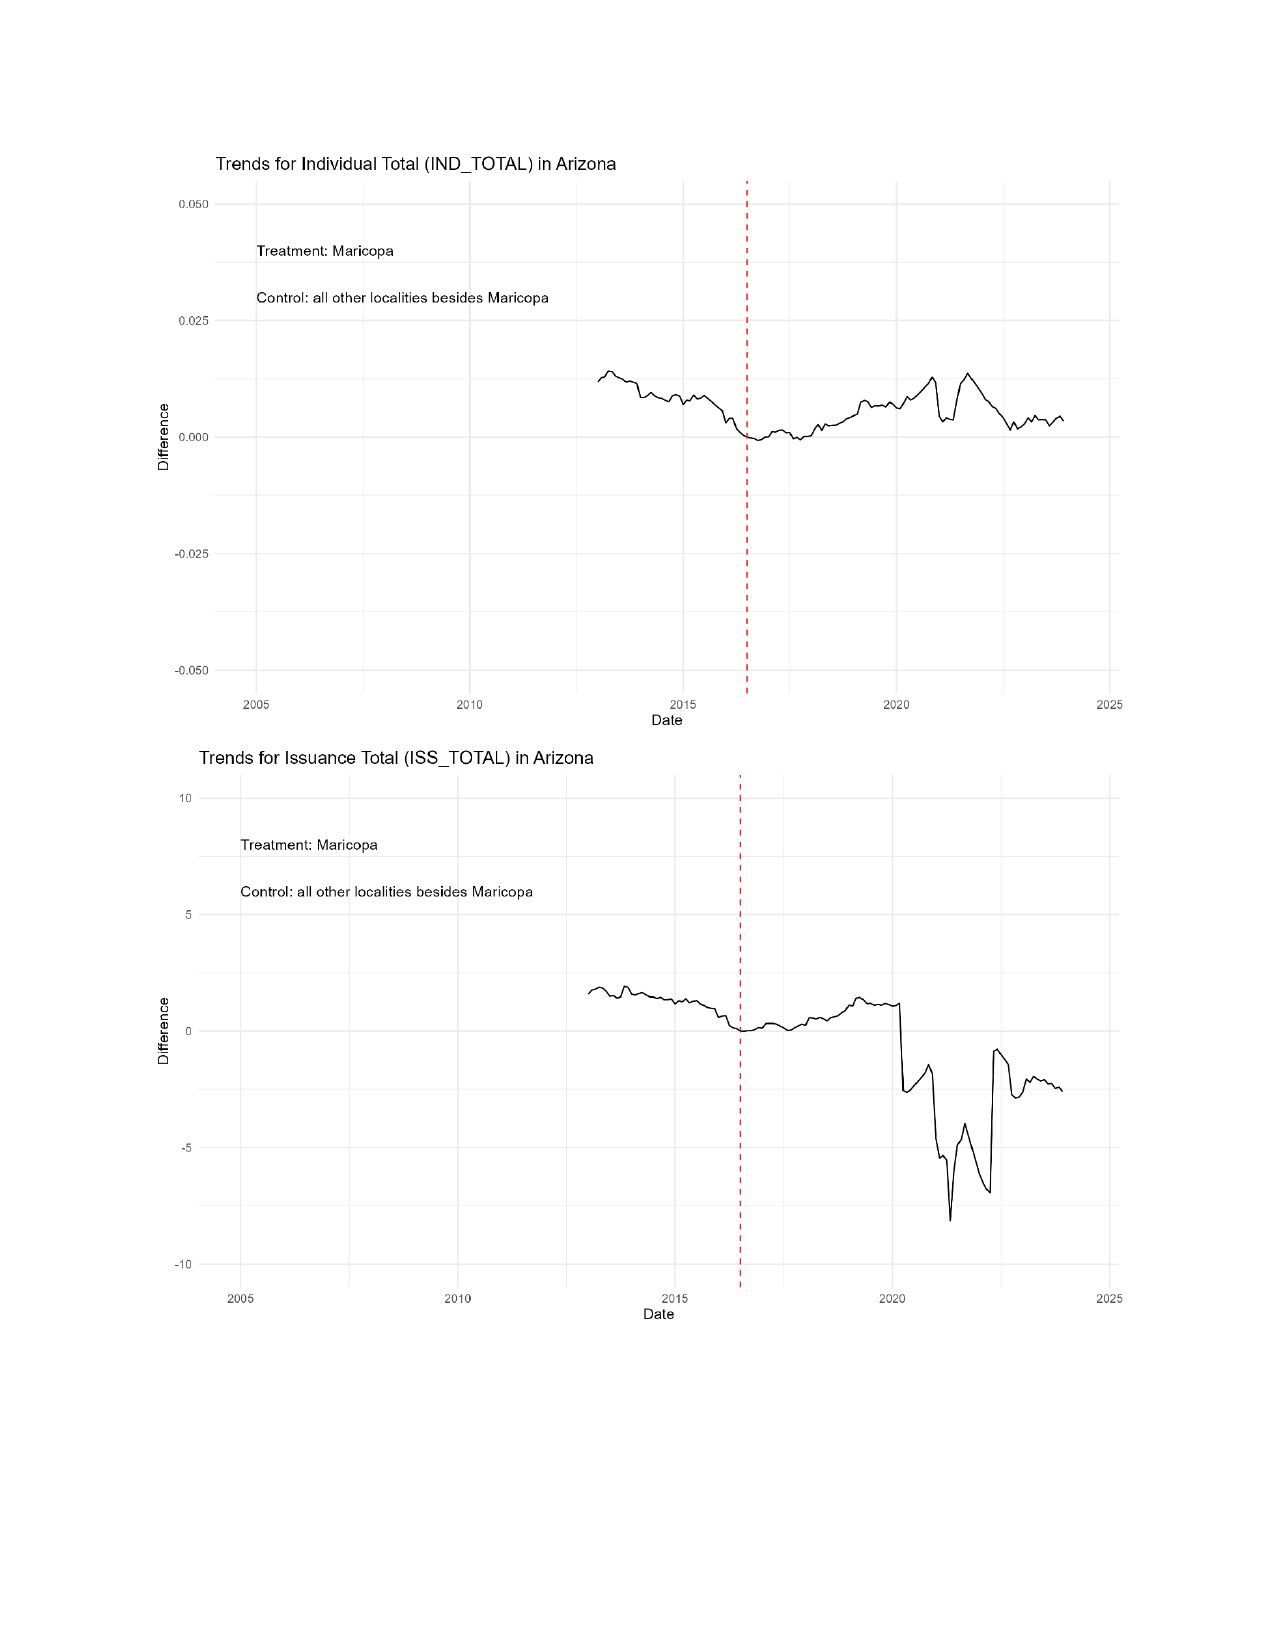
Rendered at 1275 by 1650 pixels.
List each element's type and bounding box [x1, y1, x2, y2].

picture [150, 743, 1125, 1329]
picture [150, 150, 1125, 735]
